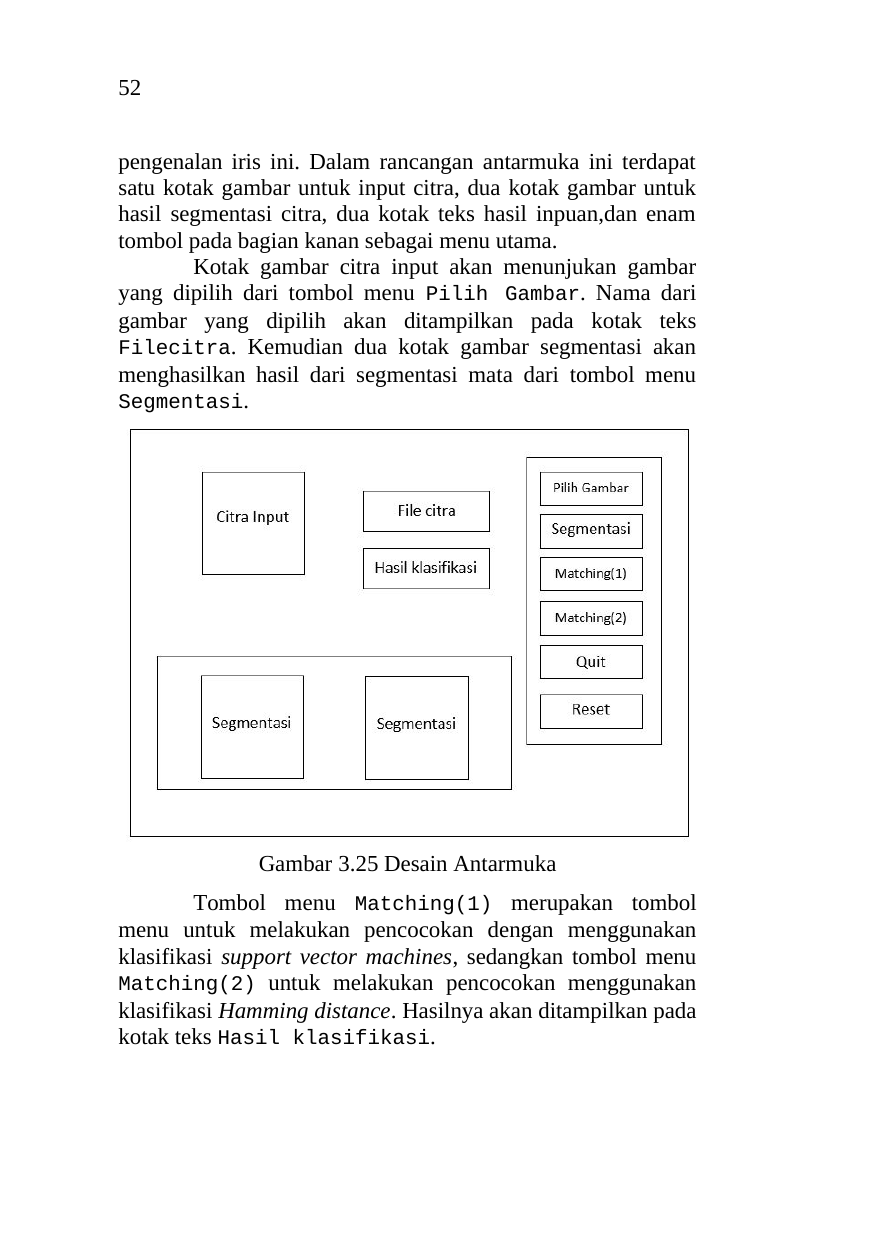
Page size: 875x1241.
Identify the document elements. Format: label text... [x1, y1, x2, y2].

text Kotak gambar citra input akan menunjukan gambar yang dipilih dari tombol menu Pilih Gambar. Nama dari gambar yang dipilih akan ditampilkan pada kotak teks Filecitra. Kemudian dua kotak gambar segmentasi akan menghasilkan hasil dari segmentasi mata dari tombol menu Segmentasi. [118, 253, 697, 415]
picture [118, 415, 697, 850]
text Tombol menu Matching(1) merupakan tombol menu untuk melakukan pencocokan dengan menggunakan klasifikasi support vector machines, sedangkan tombol menu Matching(2) untuk melakukan pencocokan menggunakan klasifikasi Hamming distance. Hasilnya akan ditampilkan pada kotak teks Hasil klasifikasi. [118, 889, 697, 1051]
